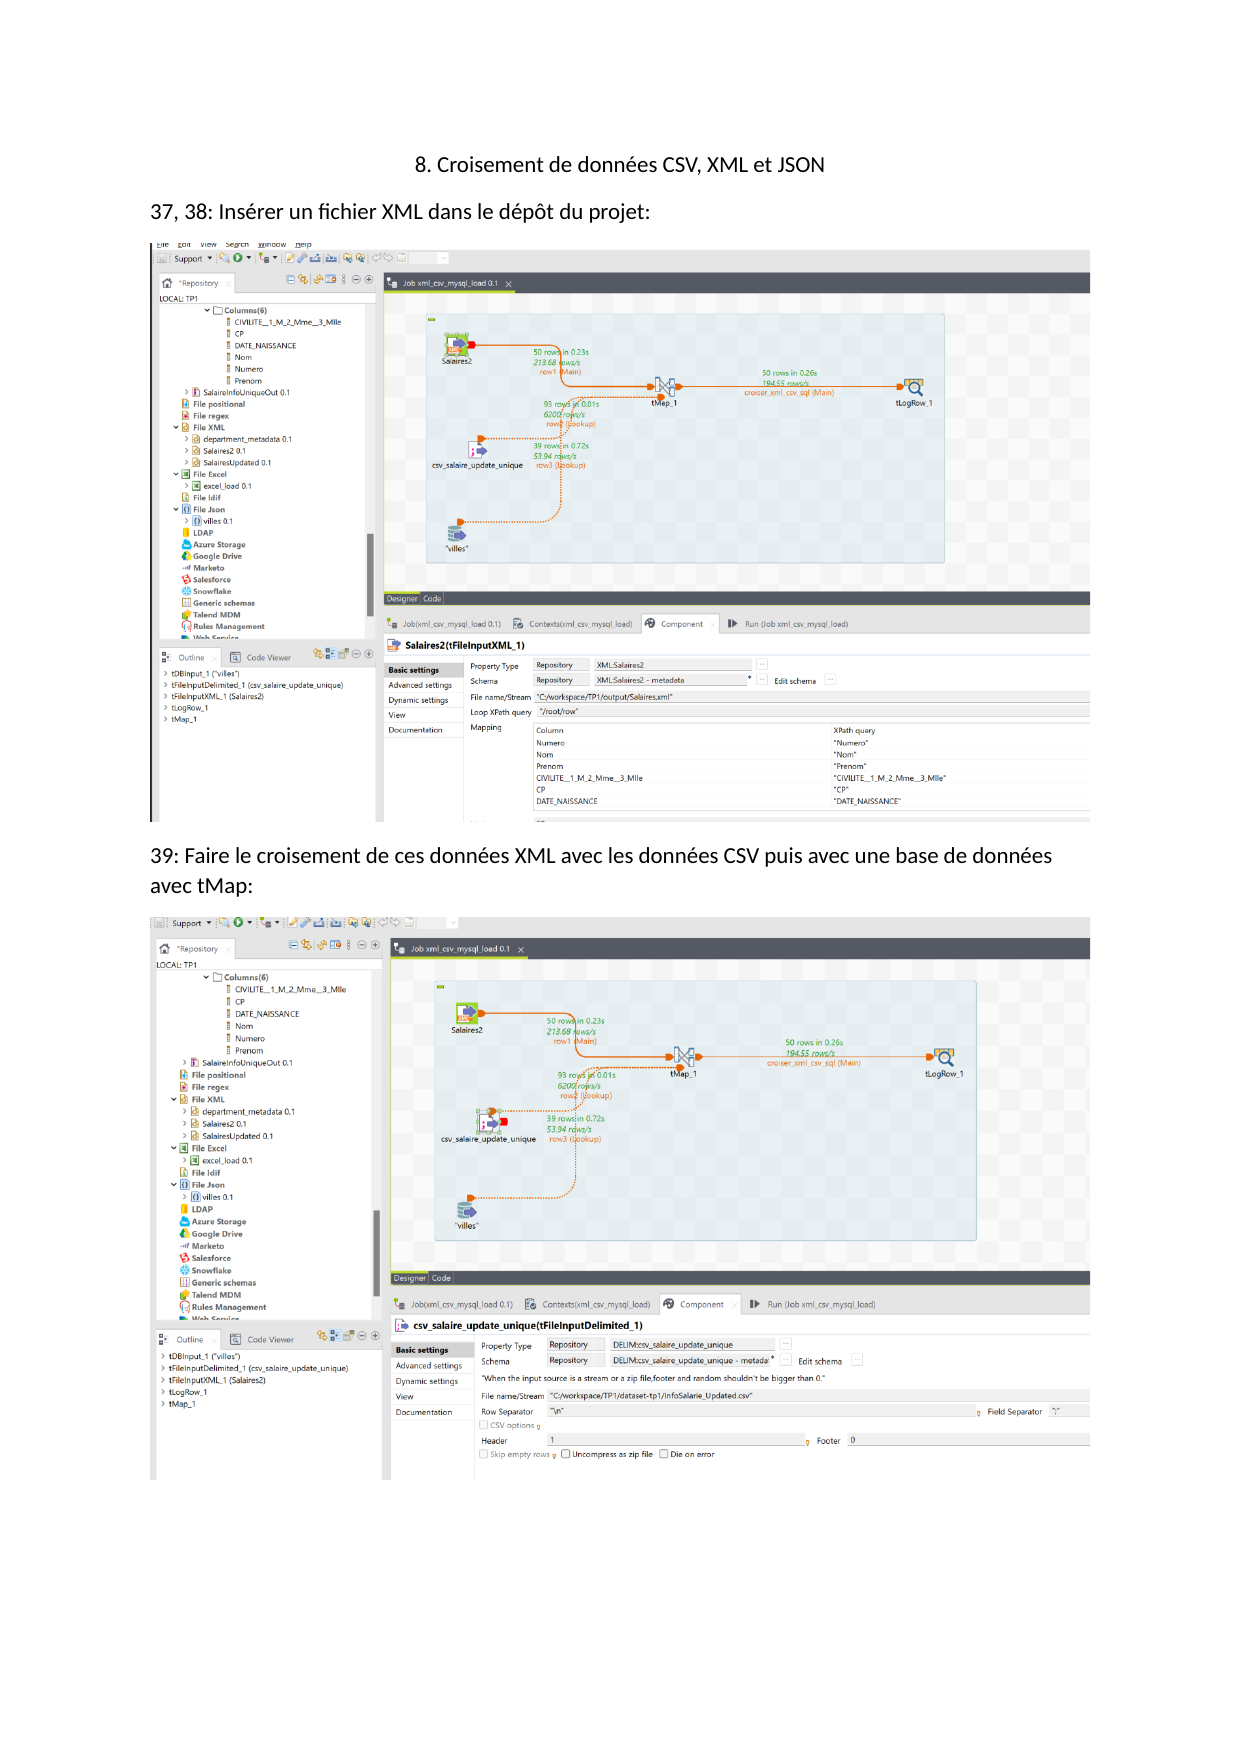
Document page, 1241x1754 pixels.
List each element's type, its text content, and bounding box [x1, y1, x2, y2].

picture [150, 243, 1091, 822]
text 8. Croisement de données CSV, XML et JSON [150, 150, 1090, 178]
text 37, 38: Insérer un fichier XML dans le dépôt du projet: [150, 197, 1090, 225]
picture [150, 917, 1091, 1480]
text 39: Faire le croisement de ces données XML avec les données CSV puis avec une base de données avec tMap: [150, 841, 1090, 899]
